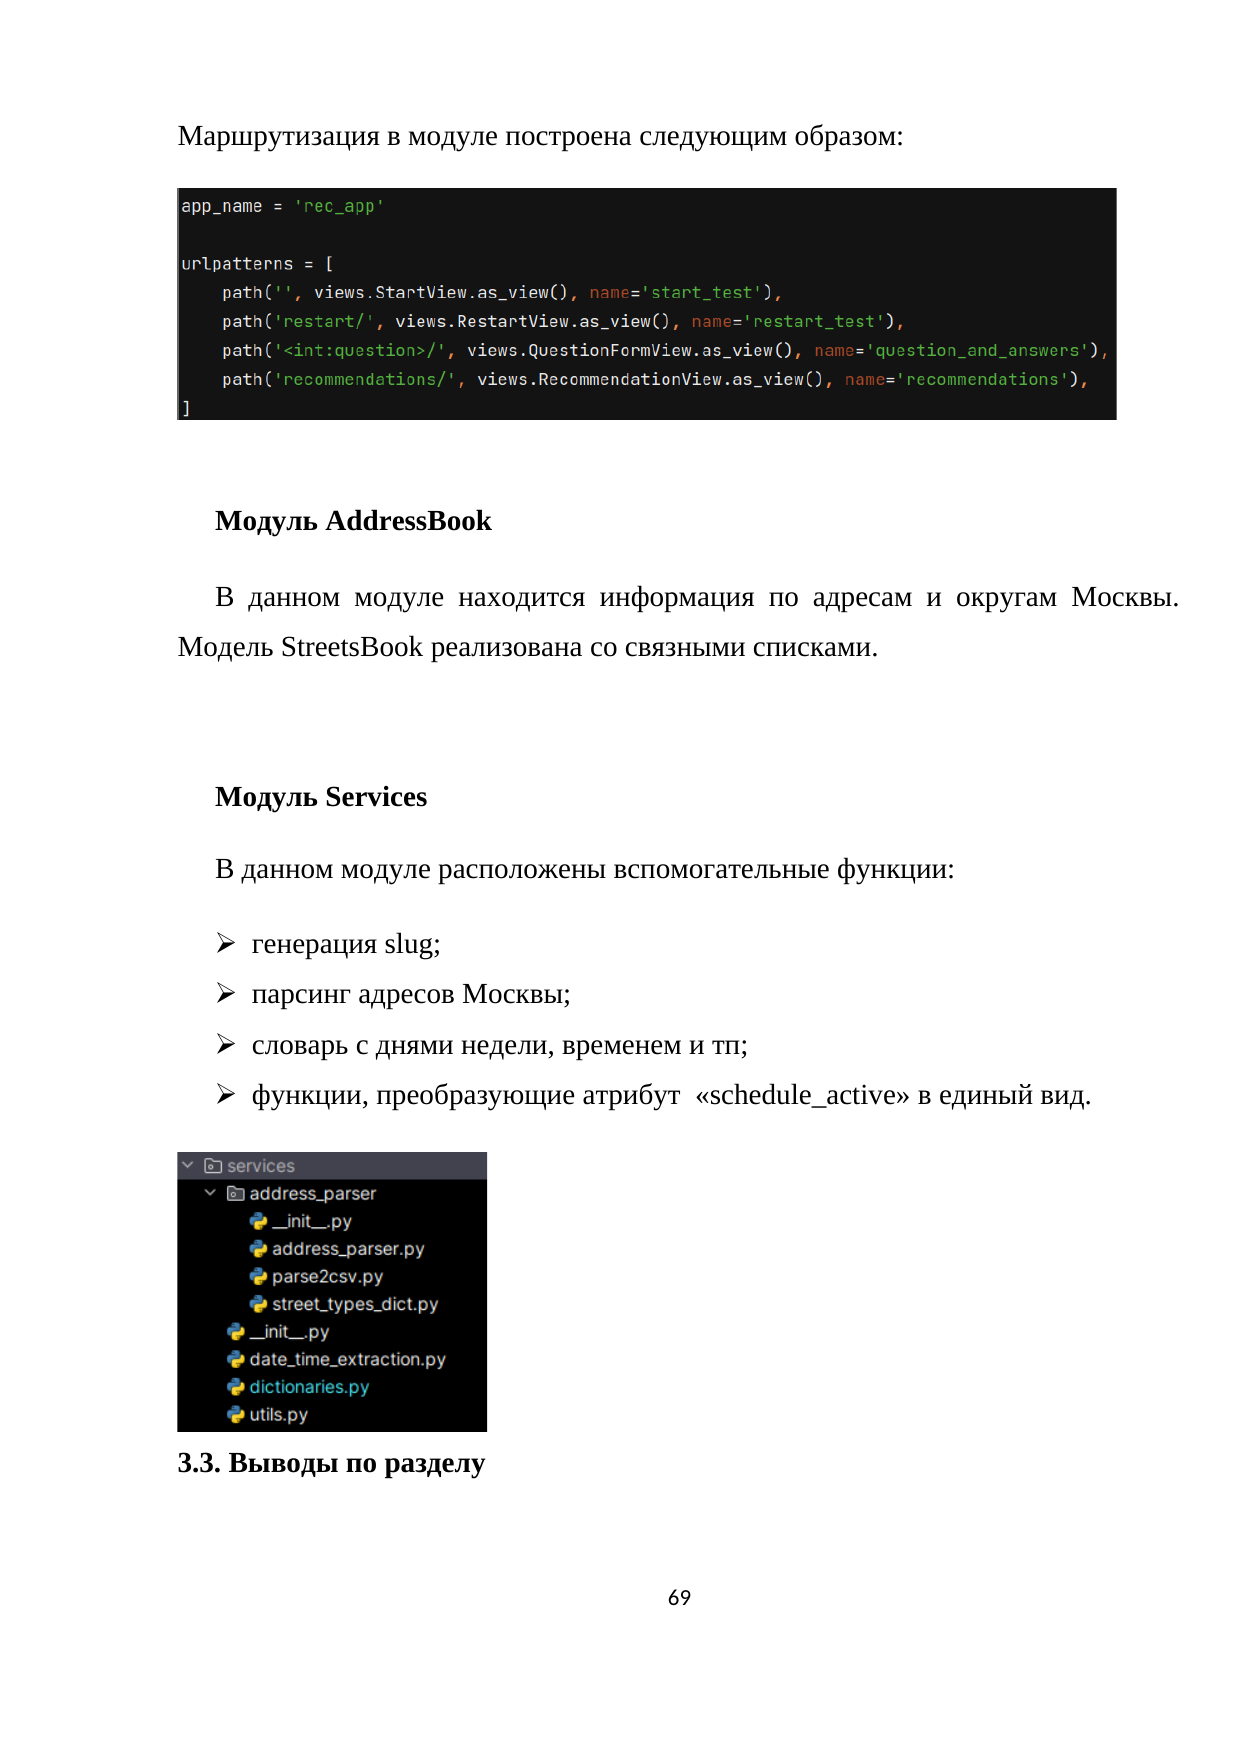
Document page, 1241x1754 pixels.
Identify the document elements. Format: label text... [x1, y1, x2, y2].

text В данном модуле находится информация по адресам и округам Москвы. Модель StreetsBook реализована со связными списками. [177, 579, 1181, 662]
picture [177, 1152, 488, 1432]
text Маршрутизация в модуле построена следующим образом: [177, 118, 1181, 152]
list функции, преобразующие атрибут «schedule_active» в единый вид. [214, 1077, 1181, 1111]
text Модуль Services [177, 779, 1181, 813]
text 3.3. Выводы по разделу [177, 1445, 1181, 1479]
text В данном модуле расположены вспомогательные функции: [177, 851, 1181, 884]
picture [177, 188, 1117, 420]
list генерация slug; [214, 926, 1181, 960]
list парсинг адресов Москвы; [214, 976, 1181, 1010]
list словарь с днями недели, временем и тп; [214, 1027, 1181, 1061]
